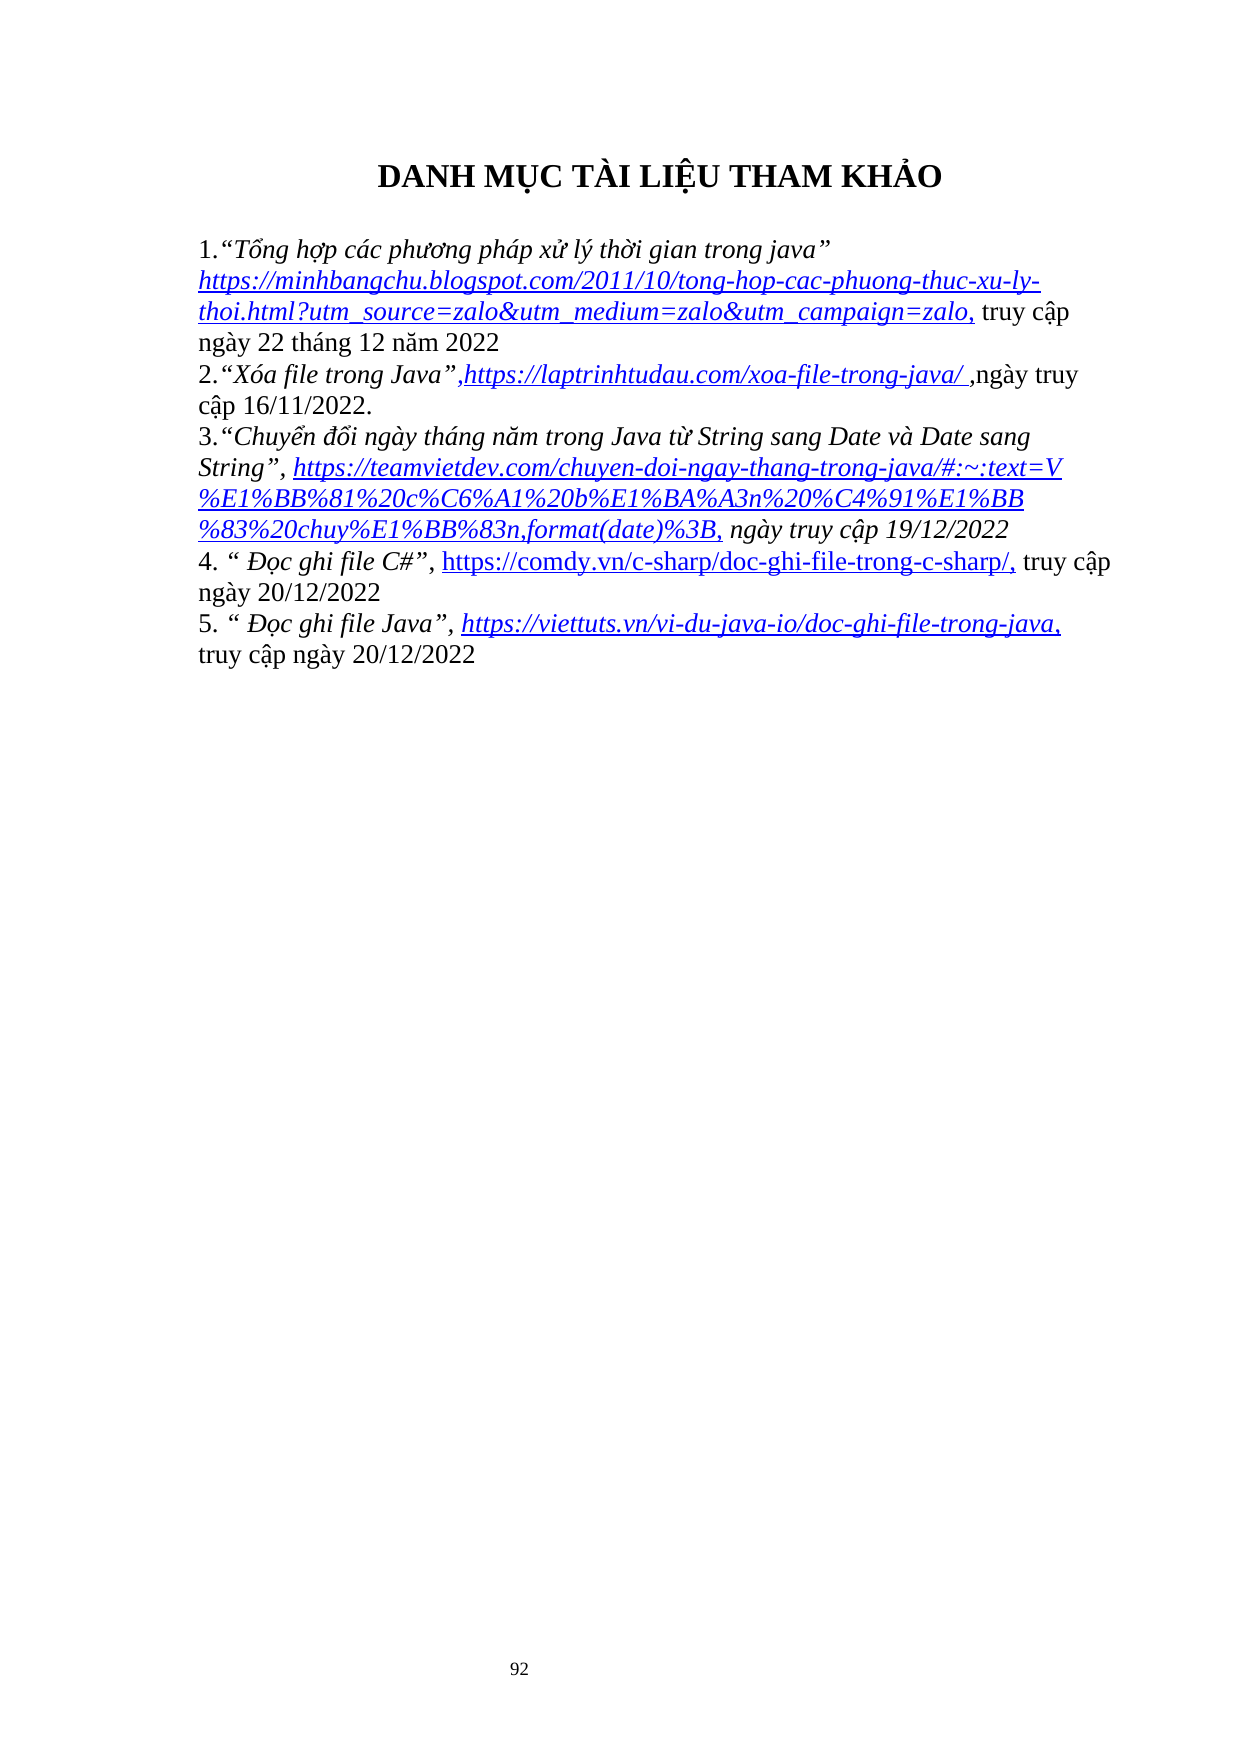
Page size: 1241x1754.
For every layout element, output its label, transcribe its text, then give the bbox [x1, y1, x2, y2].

list 4. “ Đọc ghi file C#”, https://comdy.vn/c-sharp/doc-ghi-file-trong-c-sharp/, truy cập ngày 20/12/2022 [198, 544, 1122, 607]
list 5. “ Đọc ghi file Java”, https://viettuts.vn/vi-du-java-io/doc-ghi-file-trong-java, truy cập ngày 20/12/2022 [198, 607, 1122, 669]
list 3.“Chuyển đổi ngày tháng năm trong Java từ String sang Date và Date sang String”, https://teamvietdev.com/chuyen-doi-ngay-thang-trong-java/#:~:text=V%E1%BB%81%20c%C6%A1%20b%E1%BA%A3n%20%C4%91%E1%BB%83%20chuy%E1%BB%83n,format(date)%3B, ngày truy cập 19/12/2022 [198, 420, 1122, 544]
list DANH MỤC TÀI LIỆU THAM KHẢO [198, 156, 1122, 195]
list 2.“Xóa file trong Java”,https://laptrinhtudau.com/xoa-file-trong-java/ ,ngày truy cập 16/11/2022. [198, 358, 1122, 420]
list 1.“Tổng hợp các phương pháp xử lý thời gian trong java” https://minhbangchu.blogspot.com/2011/10/tong-hop-cac-phuong-thuc-xu-ly-thoi.html?utm_source=zalo&utm_medium=zalo&utm_campaign=zalo, truy cập ngày 22 tháng 12 năm 2022 [198, 233, 1122, 358]
